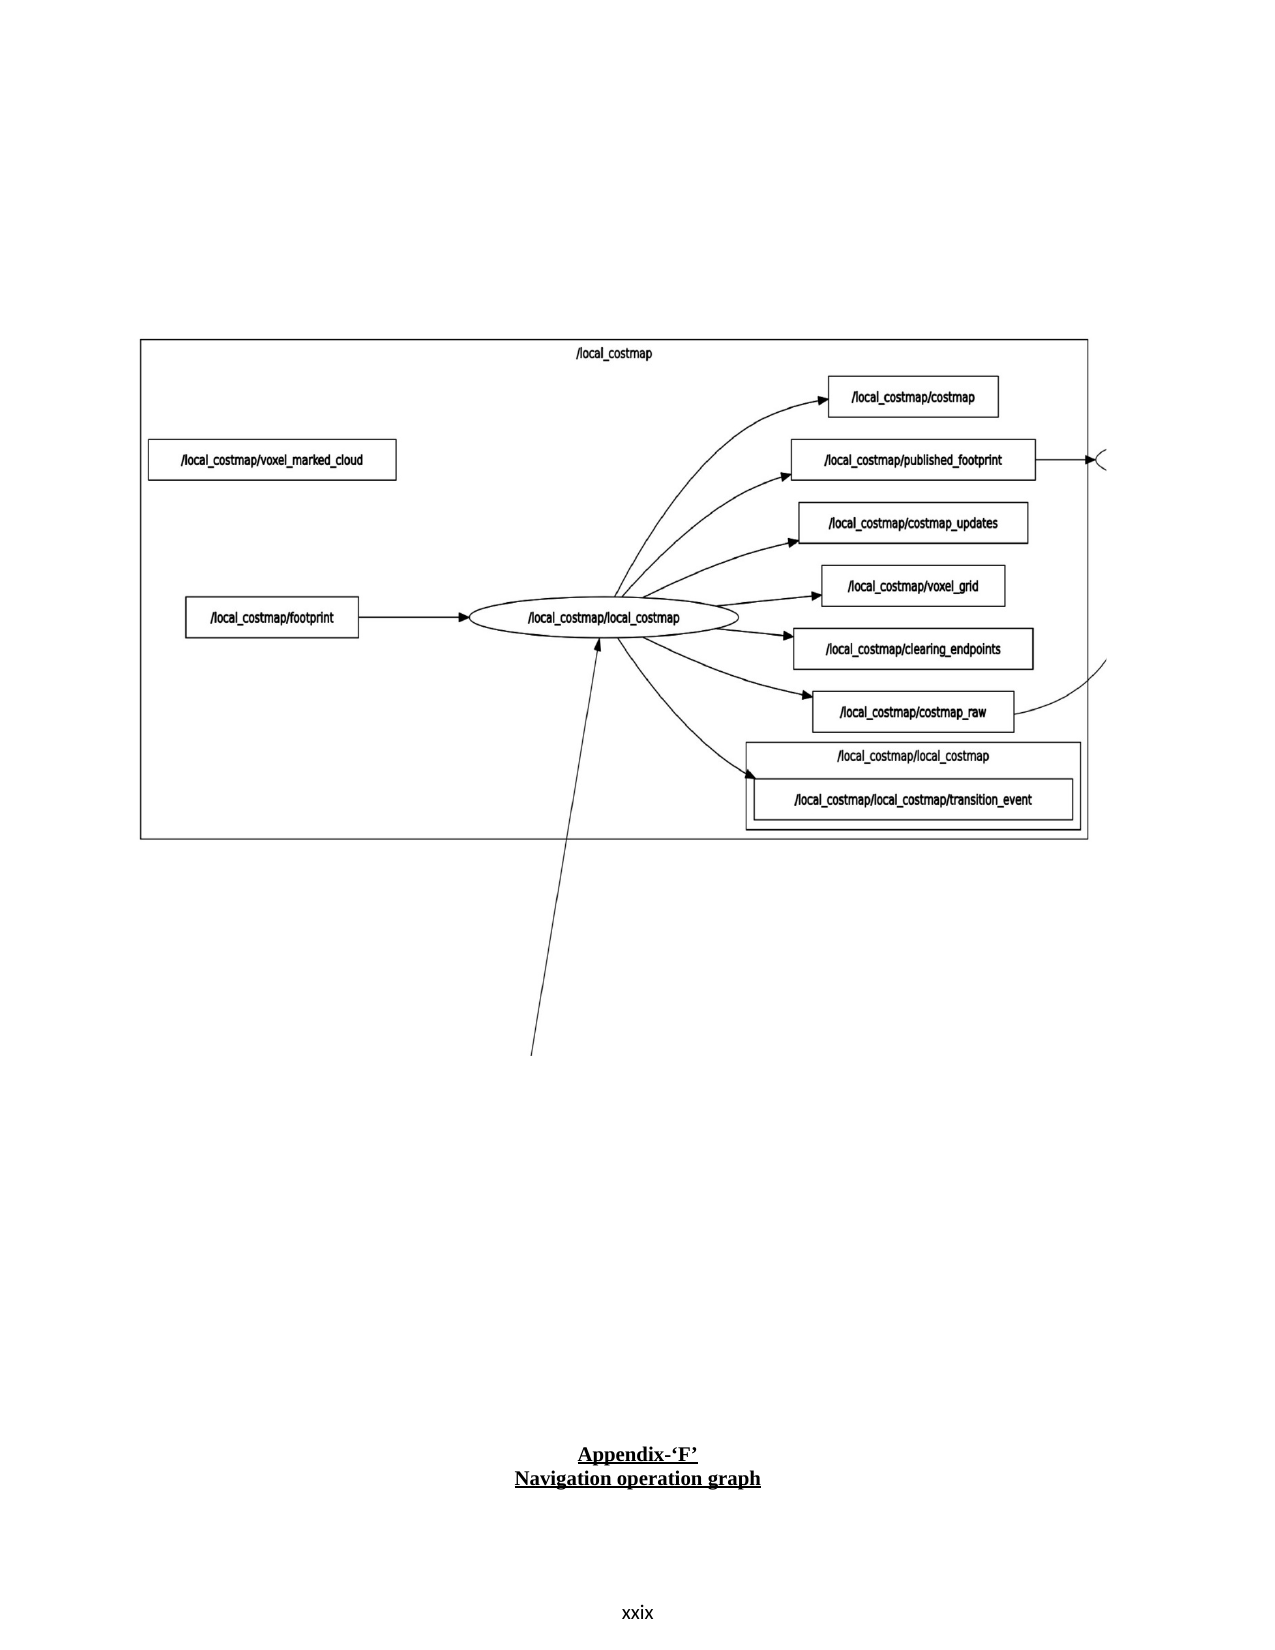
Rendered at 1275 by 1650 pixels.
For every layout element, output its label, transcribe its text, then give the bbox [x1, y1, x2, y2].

picture [112, 197, 1107, 1056]
text Navigation operation graph [112, 1466, 1162, 1490]
text Appendix-‘F’ [112, 1442, 1162, 1466]
